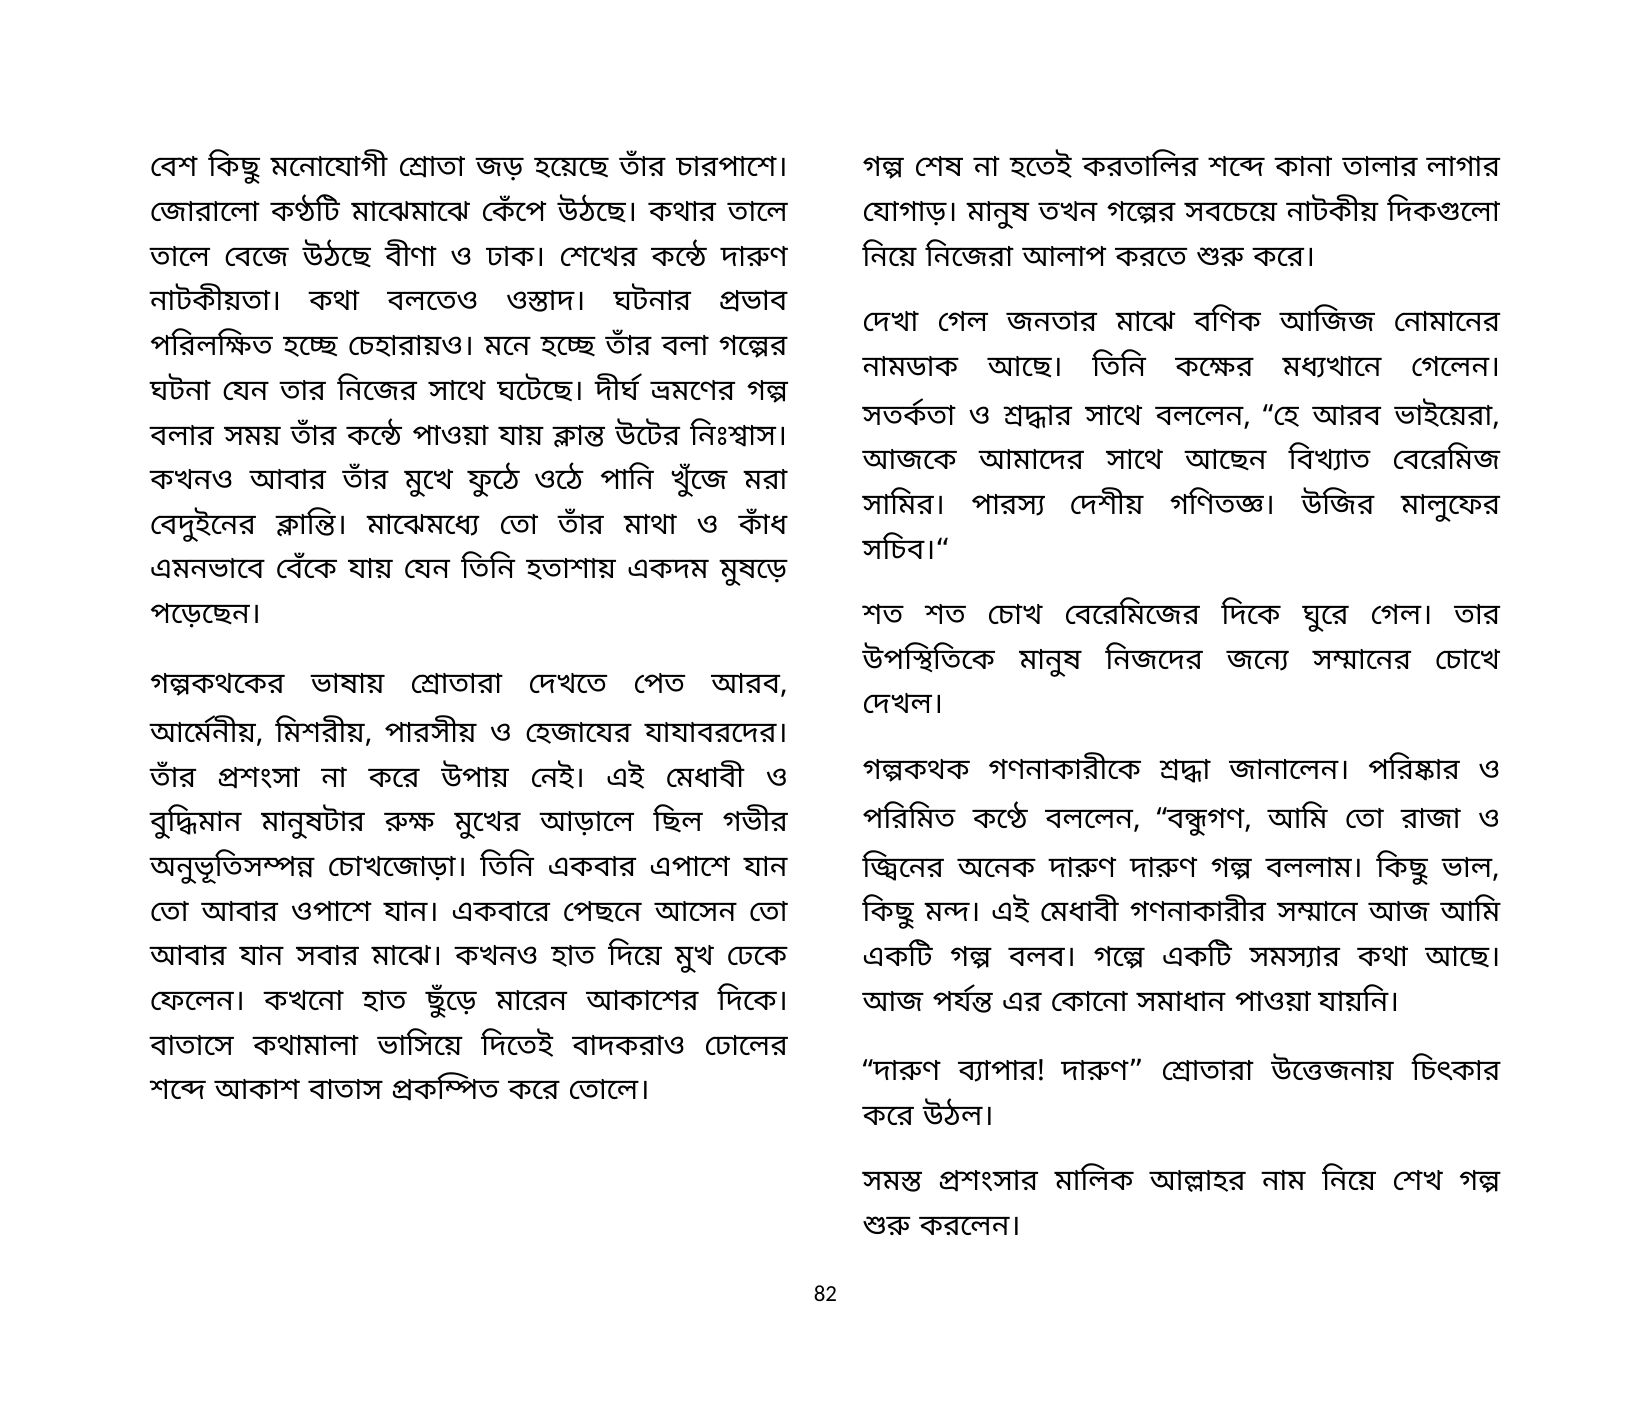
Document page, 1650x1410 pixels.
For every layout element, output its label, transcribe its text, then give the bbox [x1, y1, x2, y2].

text গল্পকথক গণনাকারীকে শ্রদ্ধা জানালেন। পরিষ্কার ও পরিমিত কণ্ঠে বললেন, “বন্ধুগণ, আমি তো রাজা ও জ্বিনের অনেক দারুণ দারুণ গল্প বললাম। কিছু ভাল, কিছু মন্দ। এই মেধাবী গণনাকারীর সম্মানে আজ আমি একটি গল্প বলব। গল্পে একটি সমস্যার কথা আছে। আজ পর্যন্ত এর কোনো সমাধান পাওয়া যায়নি। [862, 752, 1500, 1023]
text শত শত চোখ বেরেমিজের দিকে ঘুরে গেল। তার উপস্থিতিকে মানুষ নিজদের জন্যে সম্মানের চোখে দেখল। [862, 598, 1500, 726]
text সমস্ত প্রশংসার মালিক আল্লাহর নাম নিয়ে শেখ গল্প শুরু করলেন। [862, 1164, 1500, 1247]
text “দারুণ ব্যাপার! দারুণ” শ্রোতারা উত্তেজনায় চিৎকার করে উঠল। [862, 1050, 1500, 1137]
text দেখা গেল জনতার মাঝে বণিক আজিজ নোমানের নামডাক আছে। তিনি কক্ষের মধ্যখানে গেলেন। সতর্কতা ও শ্রদ্ধার সাথে বললেন, “হে আরব ভাইয়েরা, আজকে আমাদের সাথে আছেন বিখ্যাত বেরেমিজ সামির। পারস্য দেশীয় গণিতজ্ঞ। উজির মালুফের সচিব।“ [862, 305, 1500, 571]
text গল্প শেষ না হতেই করতালির শব্দে কানা তালার লাগার যোগাড়। মানুষ তখন গল্পের সবচেয়ে নাটকীয় দিকগুলো নিয়ে নিজেরা আলাপ করতে শুরু করে। [862, 150, 1500, 278]
text বেশ কিছু মনোযোগী শ্রোতা জড় হয়েছে তাঁর চারপাশে। জোরালো কণ্ঠটি মাঝেমাঝে কেঁপে উঠছে। কথার তালে তালে বেজে উঠছে বীণা ও ঢাক। শেখের কন্ঠে দারুণ নাটকীয়তা। কথা বলতেও ওস্তাদ। ঘটনার প্রভাব পরিলক্ষিত হচ্ছে চেহারায়ও। মনে হচ্ছে তাঁর বলা গল্পের ঘটনা যেন তার নিজের সাথে ঘটেছে। দীর্ঘ ভ্রমণের গল্প বলার সময় তাঁর কন্ঠে পাওয়া যায় ক্লান্ত উটের নিঃশ্বাস। কখনও আবার তাঁর মুখে ফুঠে ওঠে পানি খুঁজে মরা বেদুইনের ক্লান্তি। মাঝেমধ্যে তো তাঁর মাথা ও কাঁধ এমনভাবে বেঁকে যায় যেন তিনি হতাশায় একদম মুষড়ে পড়েছেন। [150, 150, 787, 636]
text গল্পকথকের ভাষায় শ্রোতারা দেখতে পেত আরব, আর্মেনীয়, মিশরীয়, পারসীয় ও হেজাযের যাযাবরদের। তাঁর প্রশংসা না করে উপায় নেই। এই মেধাবী ও বুদ্ধিমান মানুষটার রুক্ষ মুখের আড়ালে ছিল গভীর অনুভূতিসম্পন্ন চোখজোড়া। তিনি একবার এপাশে যান তো আবার ওপাশে যান। একবারে পেছনে আসেন তো আবার যান সবার মাঝে। কখনও হাত দিয়ে মুখ ঢেকে ফেলেন। কখনো হাত ছুঁড়ে মারেন আকাশের দিকে। বাতাসে কথামালা ভাসিয়ে দিতেই বাদকরাও ঢোলের শব্দে আকাশ বাতাস প্রকম্পিত করে তোলে। [150, 662, 787, 1112]
